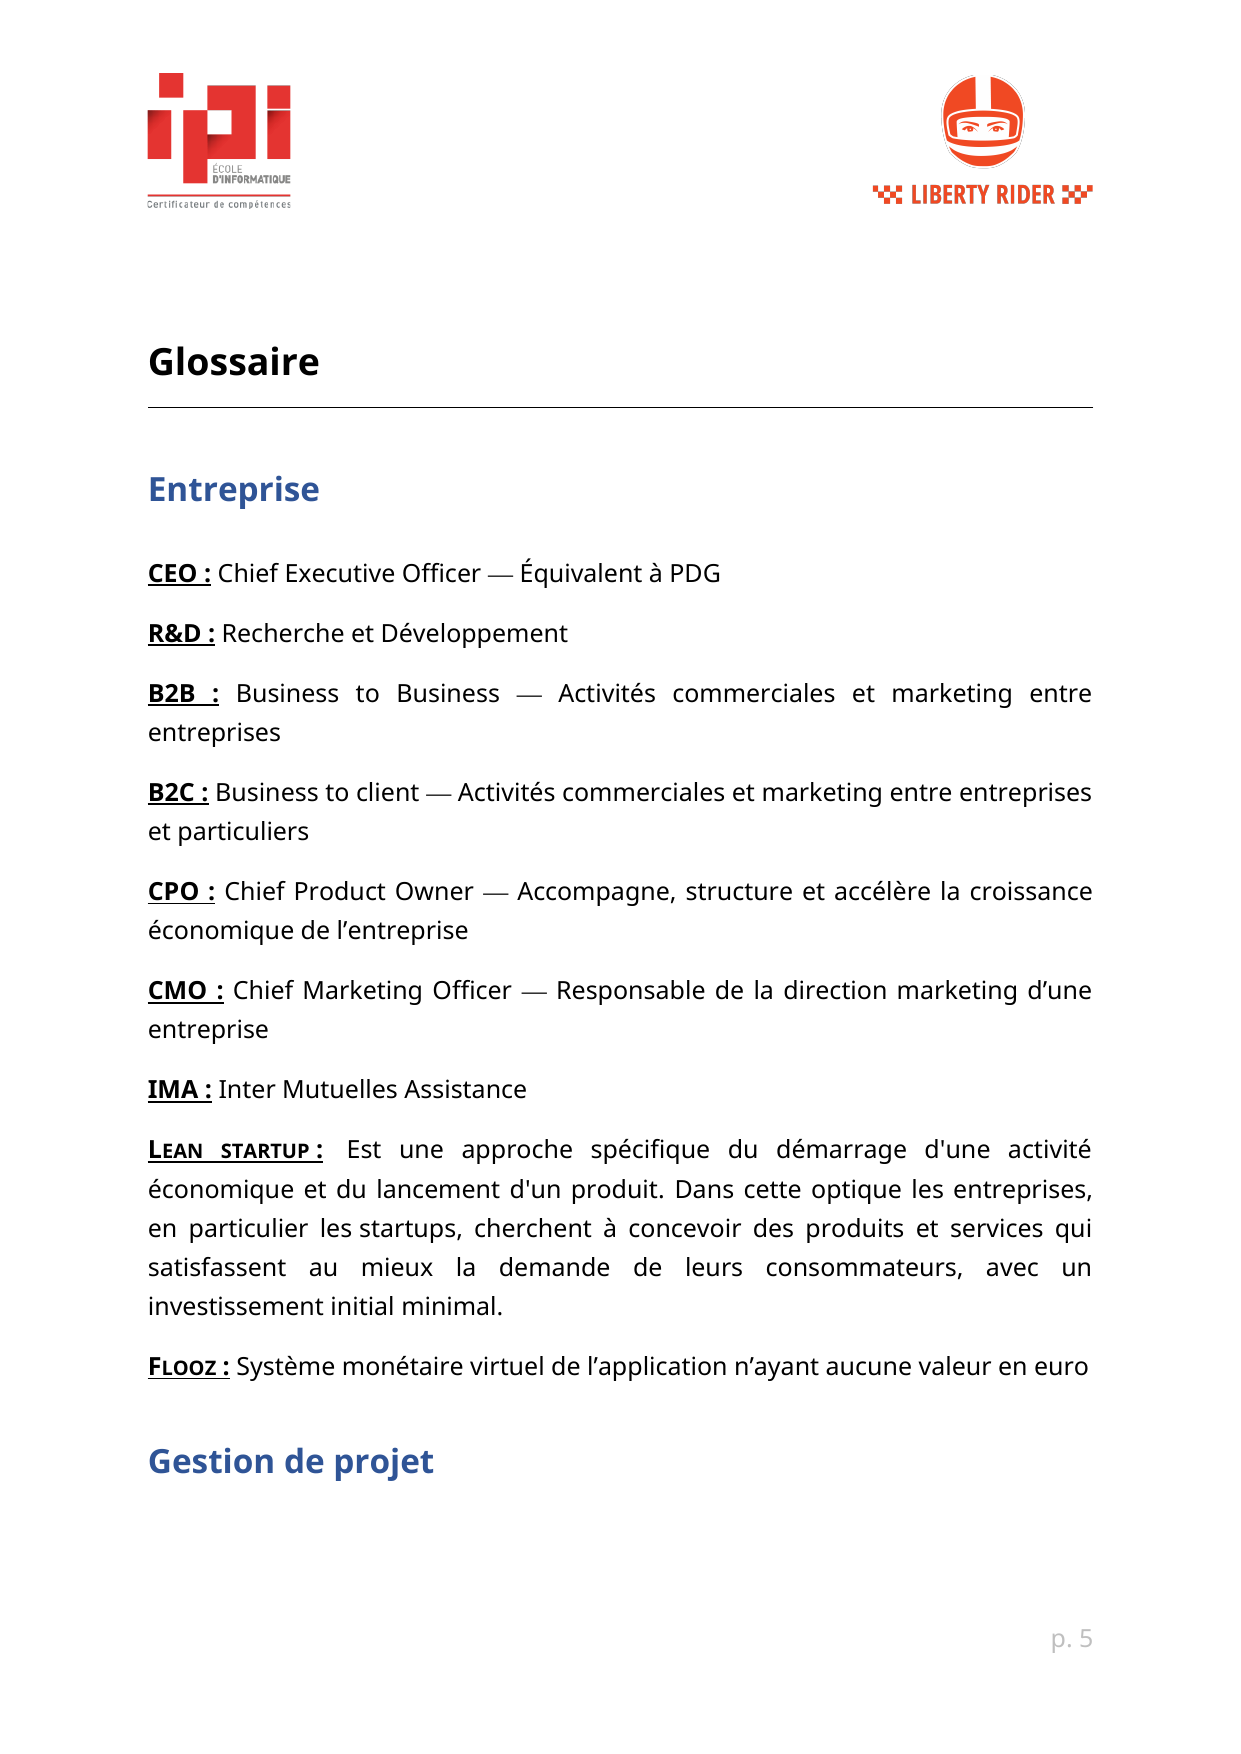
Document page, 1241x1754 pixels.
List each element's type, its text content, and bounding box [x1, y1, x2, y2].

text Entreprise [148, 466, 1093, 511]
text Gestion de projet [148, 1438, 1093, 1483]
text Glossaire [148, 335, 1093, 407]
text R&D : Recherche et Développement [148, 615, 1093, 649]
picture [147, 73, 291, 209]
text B2B : Business to Business ― Activités commerciales et marketing entre entreprises [148, 675, 1093, 749]
text CMO : Chief Marketing Officer ― Responsable de la direction marketing d’une entreprise [148, 973, 1093, 1046]
picture [872, 75, 1093, 209]
text Flooz : Système monétaire virtuel de l’application n’ayant aucune valeur en euro [148, 1349, 1093, 1383]
text Lean startup : Est une approche spécifique du démarrage d'une activité économique et du lancement d'un produit. Dans cette optique les entreprises, en particulier les startups, cherchent à concevoir des produits et services qui satisfassent au mieux la demande de leurs consommateurs, avec un investissement initial minimal. [148, 1132, 1093, 1323]
text B2C : Business to client ― Activités commerciales et marketing entre entreprises et particuliers [148, 774, 1093, 848]
text IMA : Inter Mutuelles Assistance [148, 1072, 1093, 1106]
text CEO : Chief Executive Officer ― Équivalent à PDG [148, 555, 1093, 589]
text CPO : Chief Product Owner ― Accompagne, structure et accélère la croissance économique de l’entreprise [148, 874, 1093, 947]
